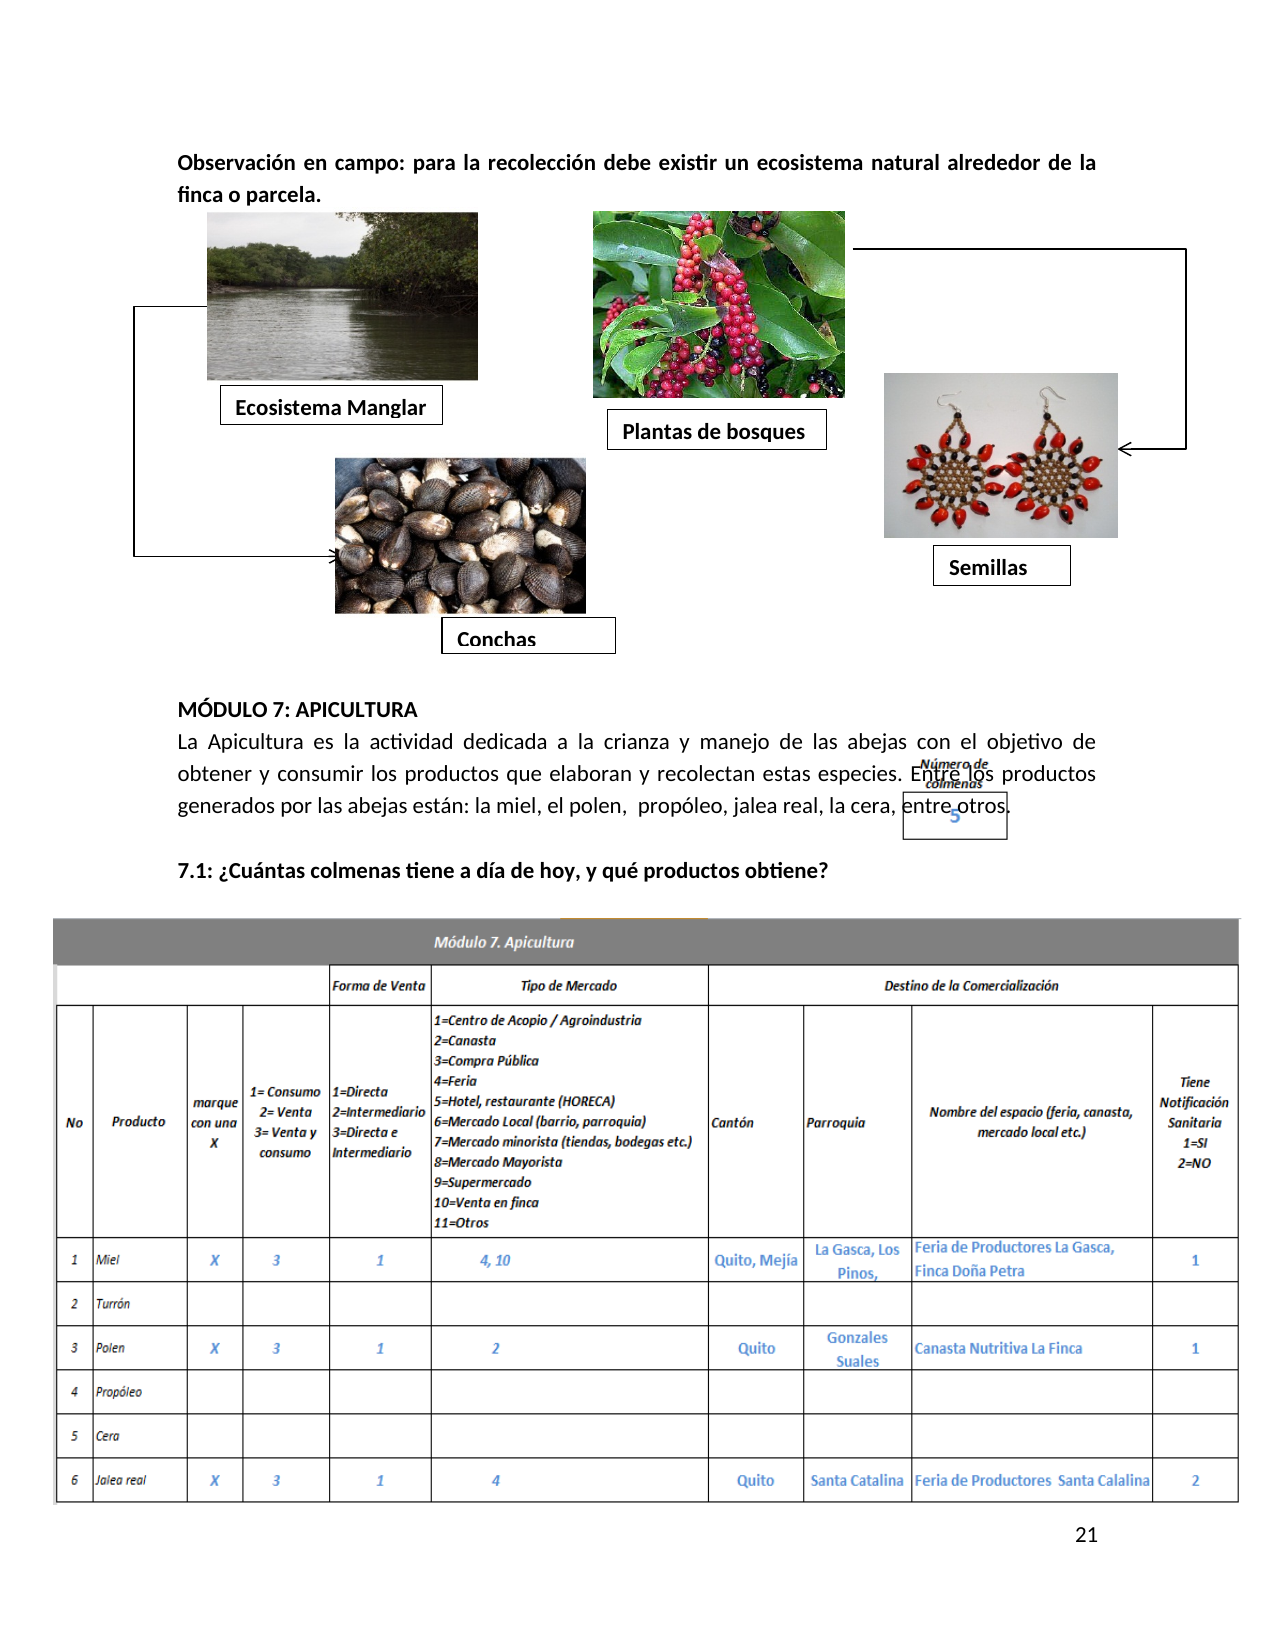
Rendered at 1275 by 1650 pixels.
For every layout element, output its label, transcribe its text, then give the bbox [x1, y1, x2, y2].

picture [593, 211, 845, 398]
picture [872, 819, 1043, 856]
picture [884, 373, 1118, 538]
picture [207, 207, 478, 385]
picture [335, 453, 586, 618]
picture [53, 918, 1242, 1505]
text La Apicultura es la actividad dedicada a la crianza y manejo de las abejas con el objetivo de obtener y consumir los productos que elaboran y recolectan estas especies. Entre los productos generados por las abejas están: la miel, el polen, propóleo, jalea real, la cera, entre otros. [177, 727, 1098, 819]
text Observación en campo: para la recolección debe existir un ecosistema natural alrededor de la finca o parcela. [177, 148, 1098, 208]
text MÓDULO 7: APICULTURA [177, 695, 1098, 723]
text 7.1: ¿Cuántas colmenas tiene a día de hoy, y qué productos obtiene? [177, 856, 1098, 884]
